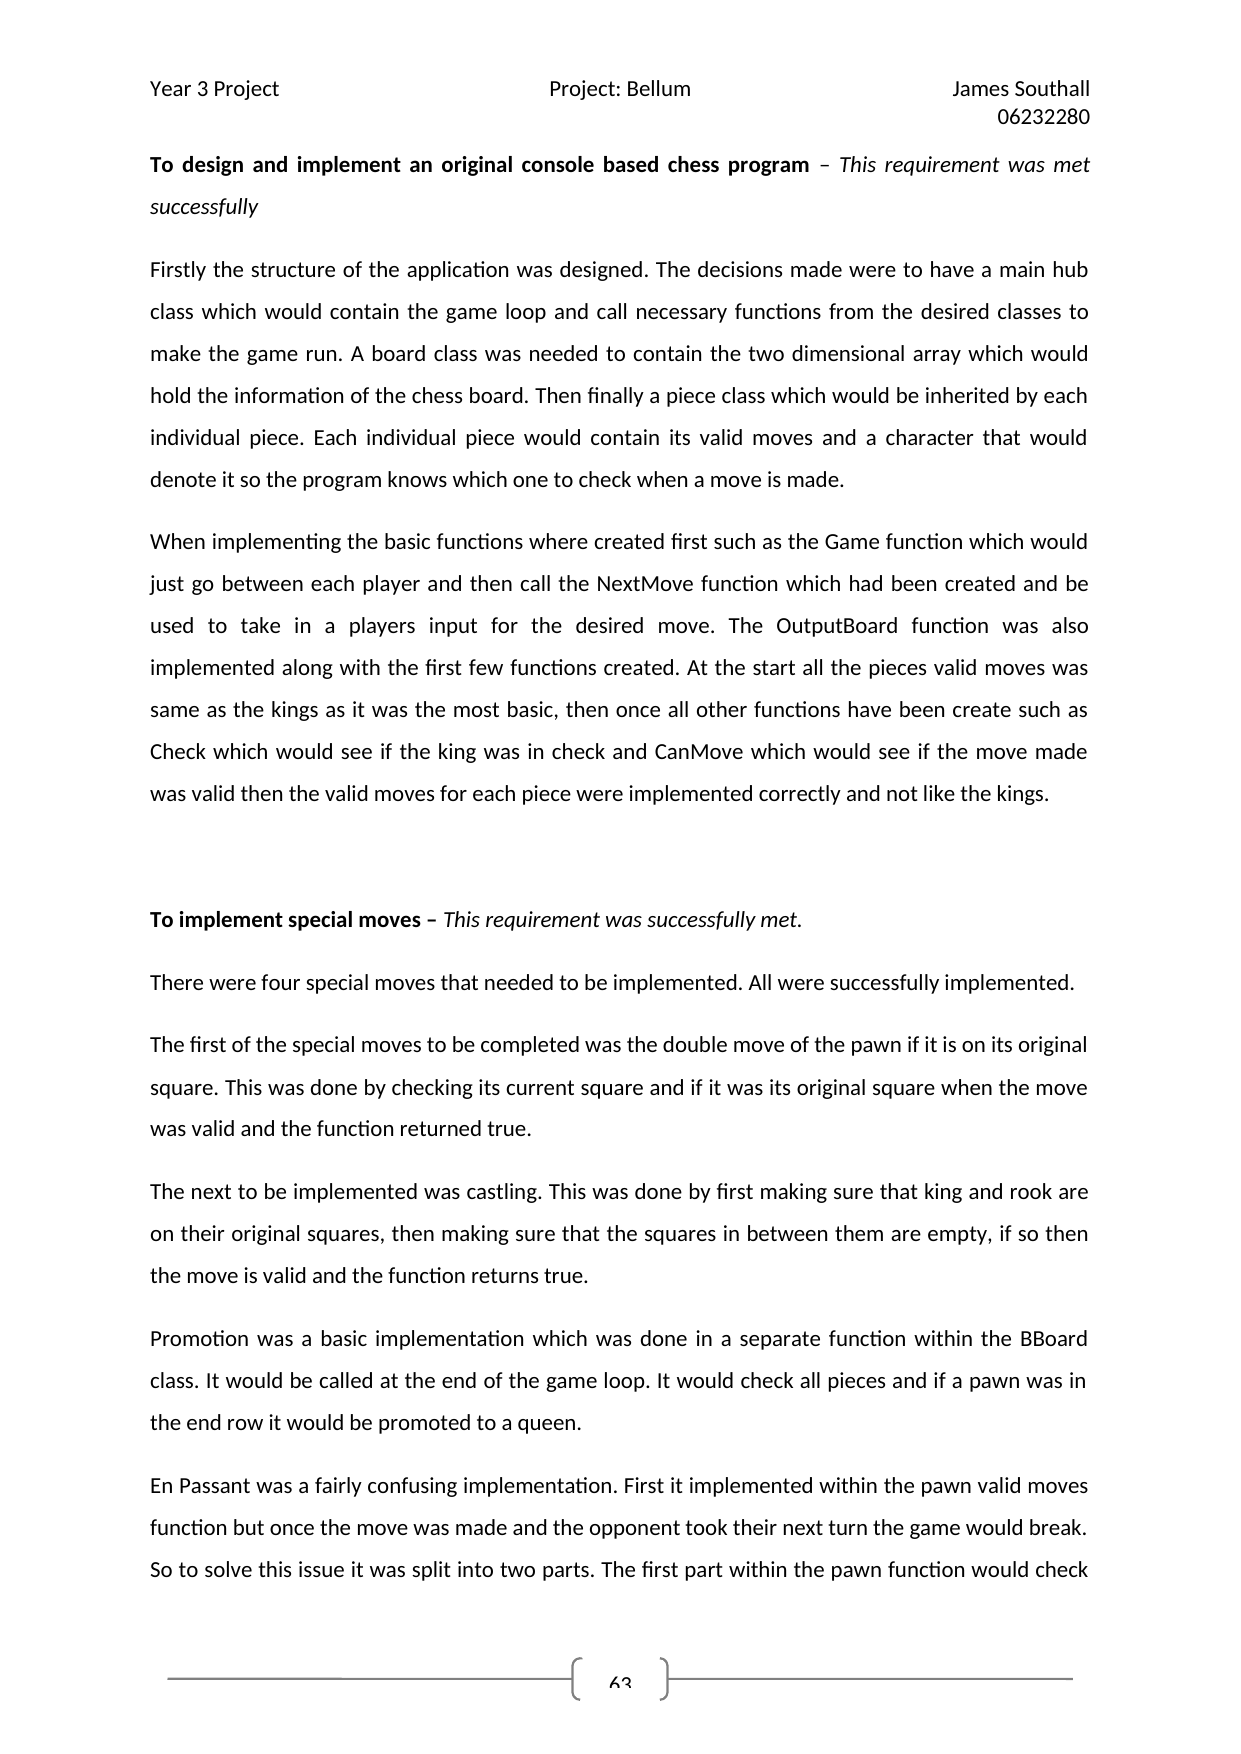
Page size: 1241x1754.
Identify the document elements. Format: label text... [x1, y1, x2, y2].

text The first of the special moves to be completed was the double move of the pawn if it is on its original square. This was done by checking its current square and if it was its original square when the move was valid and the function returned true. [150, 1031, 1090, 1143]
text To implement special moves – This requirement was successfully met. [150, 905, 1090, 933]
text To design and implement an original console based chess program – This requirement was met successfully [150, 150, 1090, 220]
text Firstly the structure of the application was designed. The decisions made were to have a main hub class which would contain the game loop and call necessary functions from the desired classes to make the game run. A board class was needed to contain the two dimensional array which would hold the information of the chess board. Then finally a piece class which would be inherited by each individual piece. Each individual piece would contain its valid moves and a character that would denote it so the program knows which one to check when a move is made. [150, 255, 1090, 493]
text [150, 1471, 1090, 1583]
text When implementing the basic functions where created first such as the Game function which would just go between each player and then call the NextMove function which had been created and be used to take in a players input for the desired move. The OutputBoard function was also implemented along with the first few functions created. At the start all the pieces valid moves was same as the kings as it was the most basic, then once all other functions have been create such as Check which would see if the king was in check and CanMove which would see if the move made was valid then the valid moves for each piece were implemented correctly and not like the kings. [150, 527, 1090, 807]
text Promotion was a basic implementation which was done in a separate function within the BBoard class. It would be called at the end of the game loop. It would check all pieces and if a pawn was in the end row it would be promoted to a queen. [150, 1324, 1090, 1436]
text There were four special moves that needed to be implemented. All were successfully implemented. [150, 968, 1090, 996]
text The next to be implemented was castling. This was done by first making sure that king and rook are on their original squares, then making sure that the squares in between them are empty, if so then the move is valid and the function returns true. [150, 1177, 1090, 1289]
